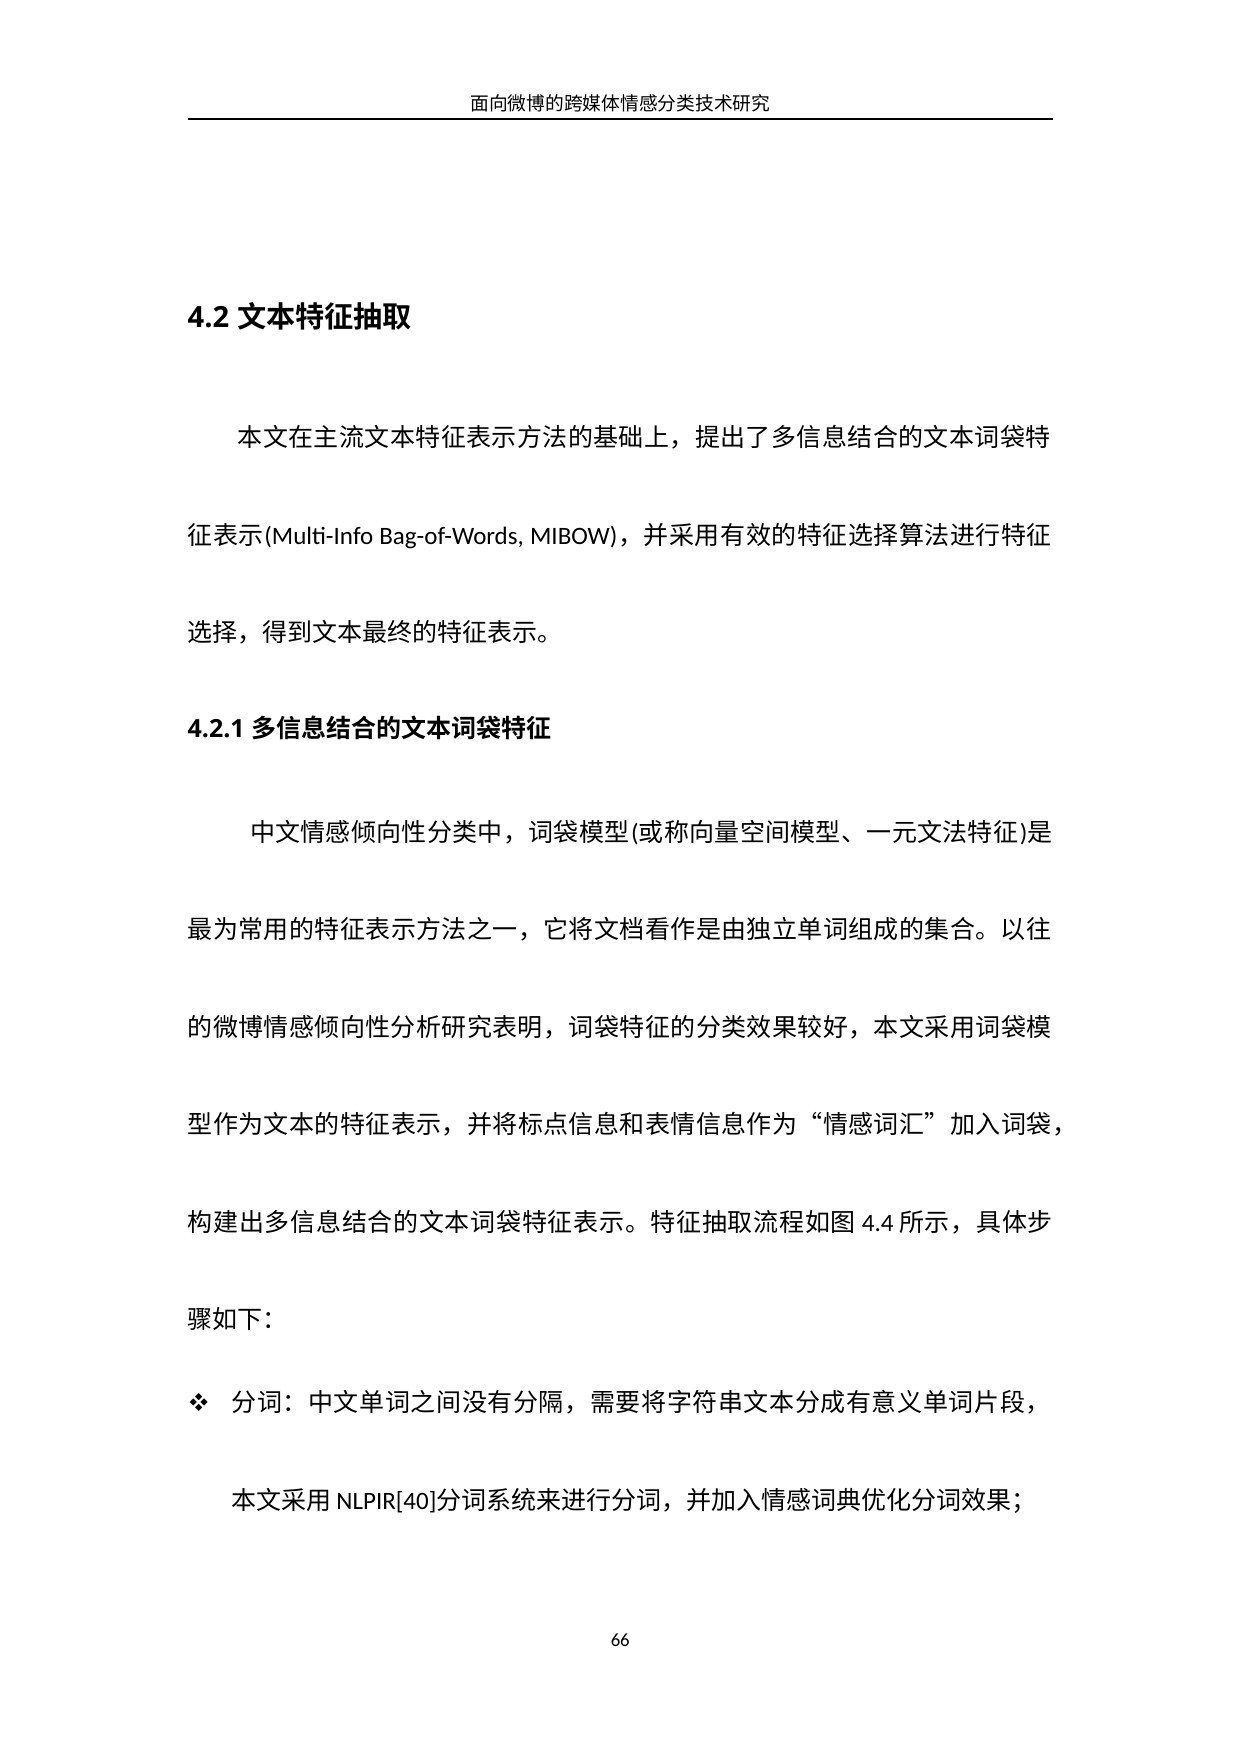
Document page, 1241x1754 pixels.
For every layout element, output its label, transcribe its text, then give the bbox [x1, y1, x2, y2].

list 分词：中文单词之间没有分隔，需要将字符串文本分成有意义单词片段，本文采用NLPIR[40]分词系统来进行分词，并加入情感词典优化分词效果； [187, 1368, 1053, 1531]
subtitle 4.2.1 多信息结合的文本词袋特征 [187, 694, 1053, 759]
subtitle 4.2 文本特征抽取 [187, 282, 1053, 347]
text 中文情感倾向性分类中，词袋模型(或称向量空间模型、一元文法特征)是最为常用的特征表示方法之一，它将文档看作是由独立单词组成的集合。以往的微博情感倾向性分析研究表明，词袋特征的分类效果较好，本文采用词袋模型作为文本的特征表示，并将标点信息和表情信息作为“情感词汇”加入词袋，构建出多信息结合的文本词袋特征表示。特征抽取流程如图4.4所示，具体步骤如下： [187, 798, 1053, 1350]
text 本文在主流文本特征表示方法的基础上，提出了多信息结合的文本词袋特征表示(Multi-Info Bag-of-Words, MIBOW)，并采用有效的特征选择算法进行特征选择，得到文本最终的特征表示。 [187, 403, 1053, 663]
